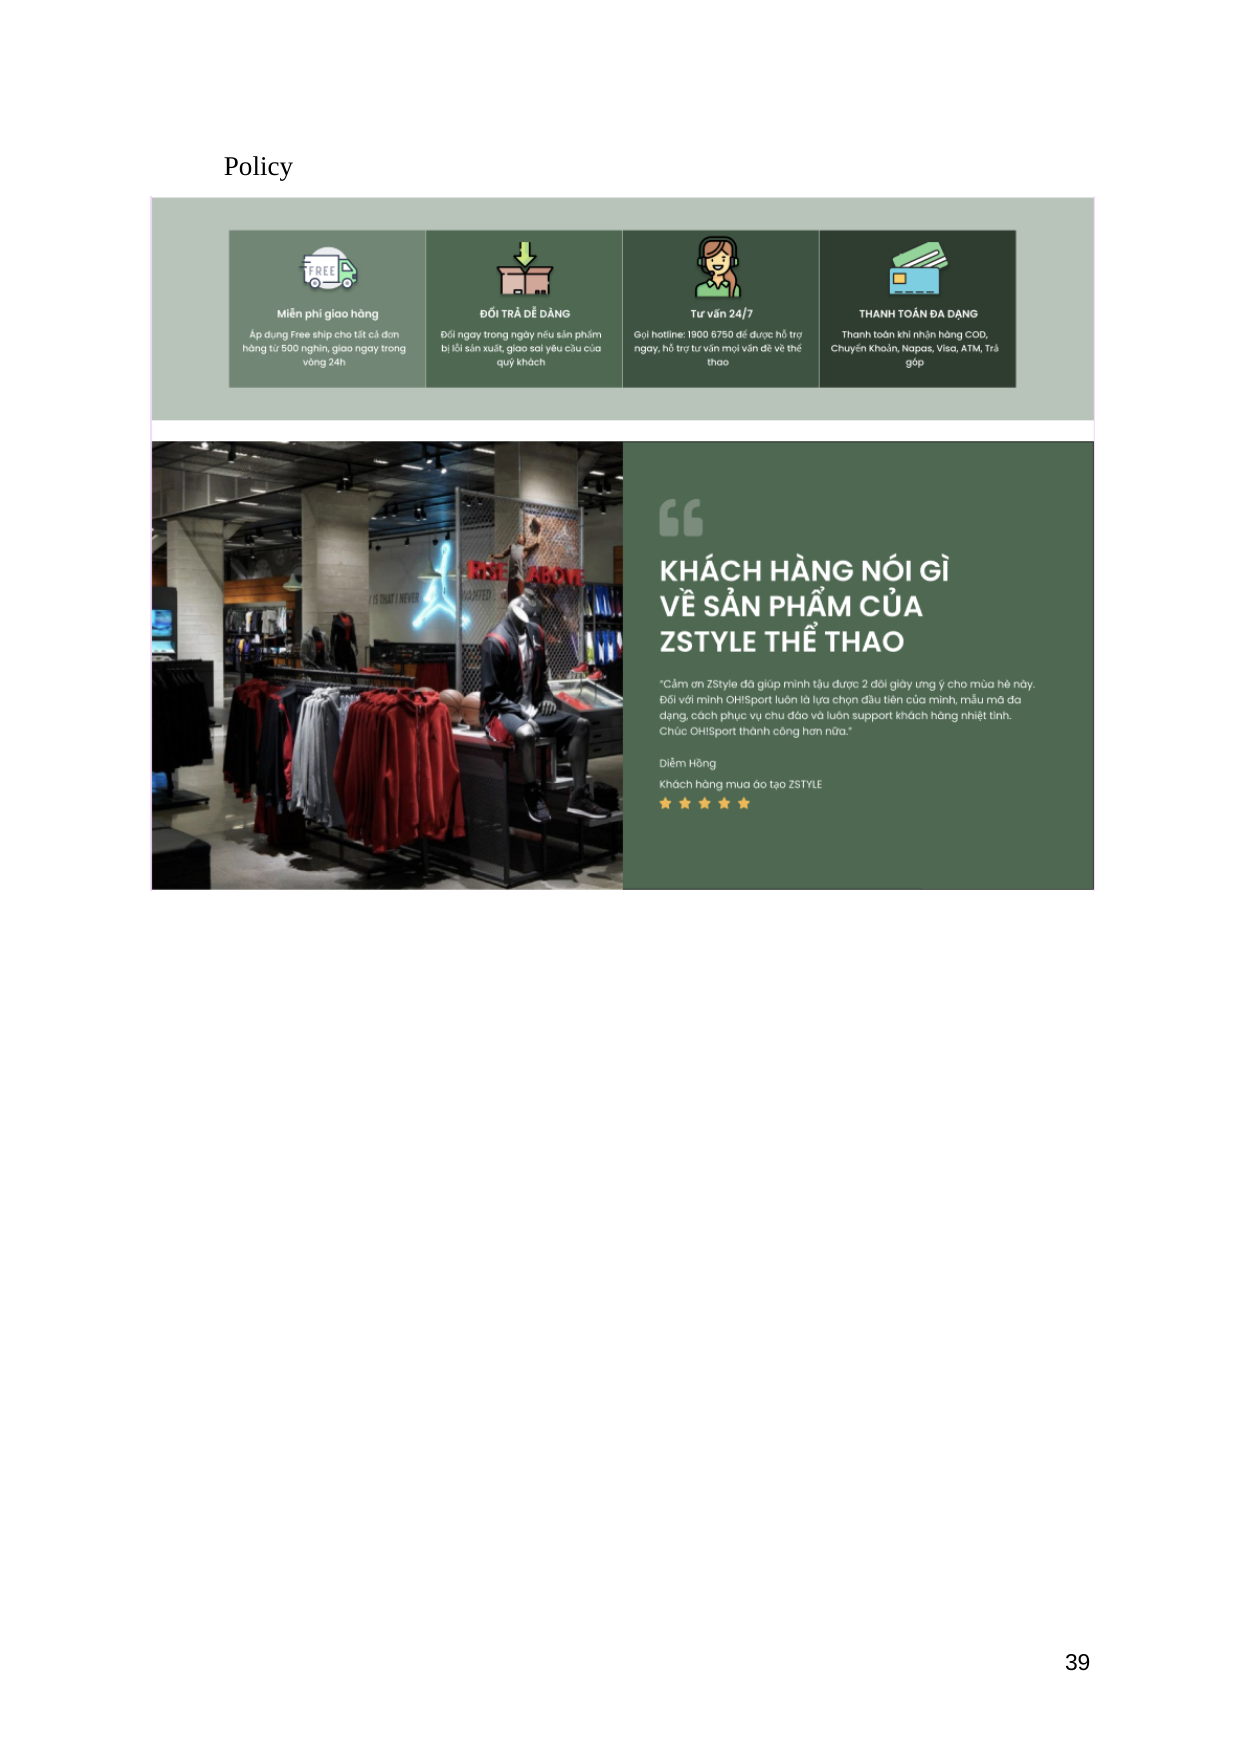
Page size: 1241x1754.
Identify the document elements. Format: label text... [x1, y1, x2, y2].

picture [150, 196, 1095, 891]
text Policy [150, 150, 1090, 181]
